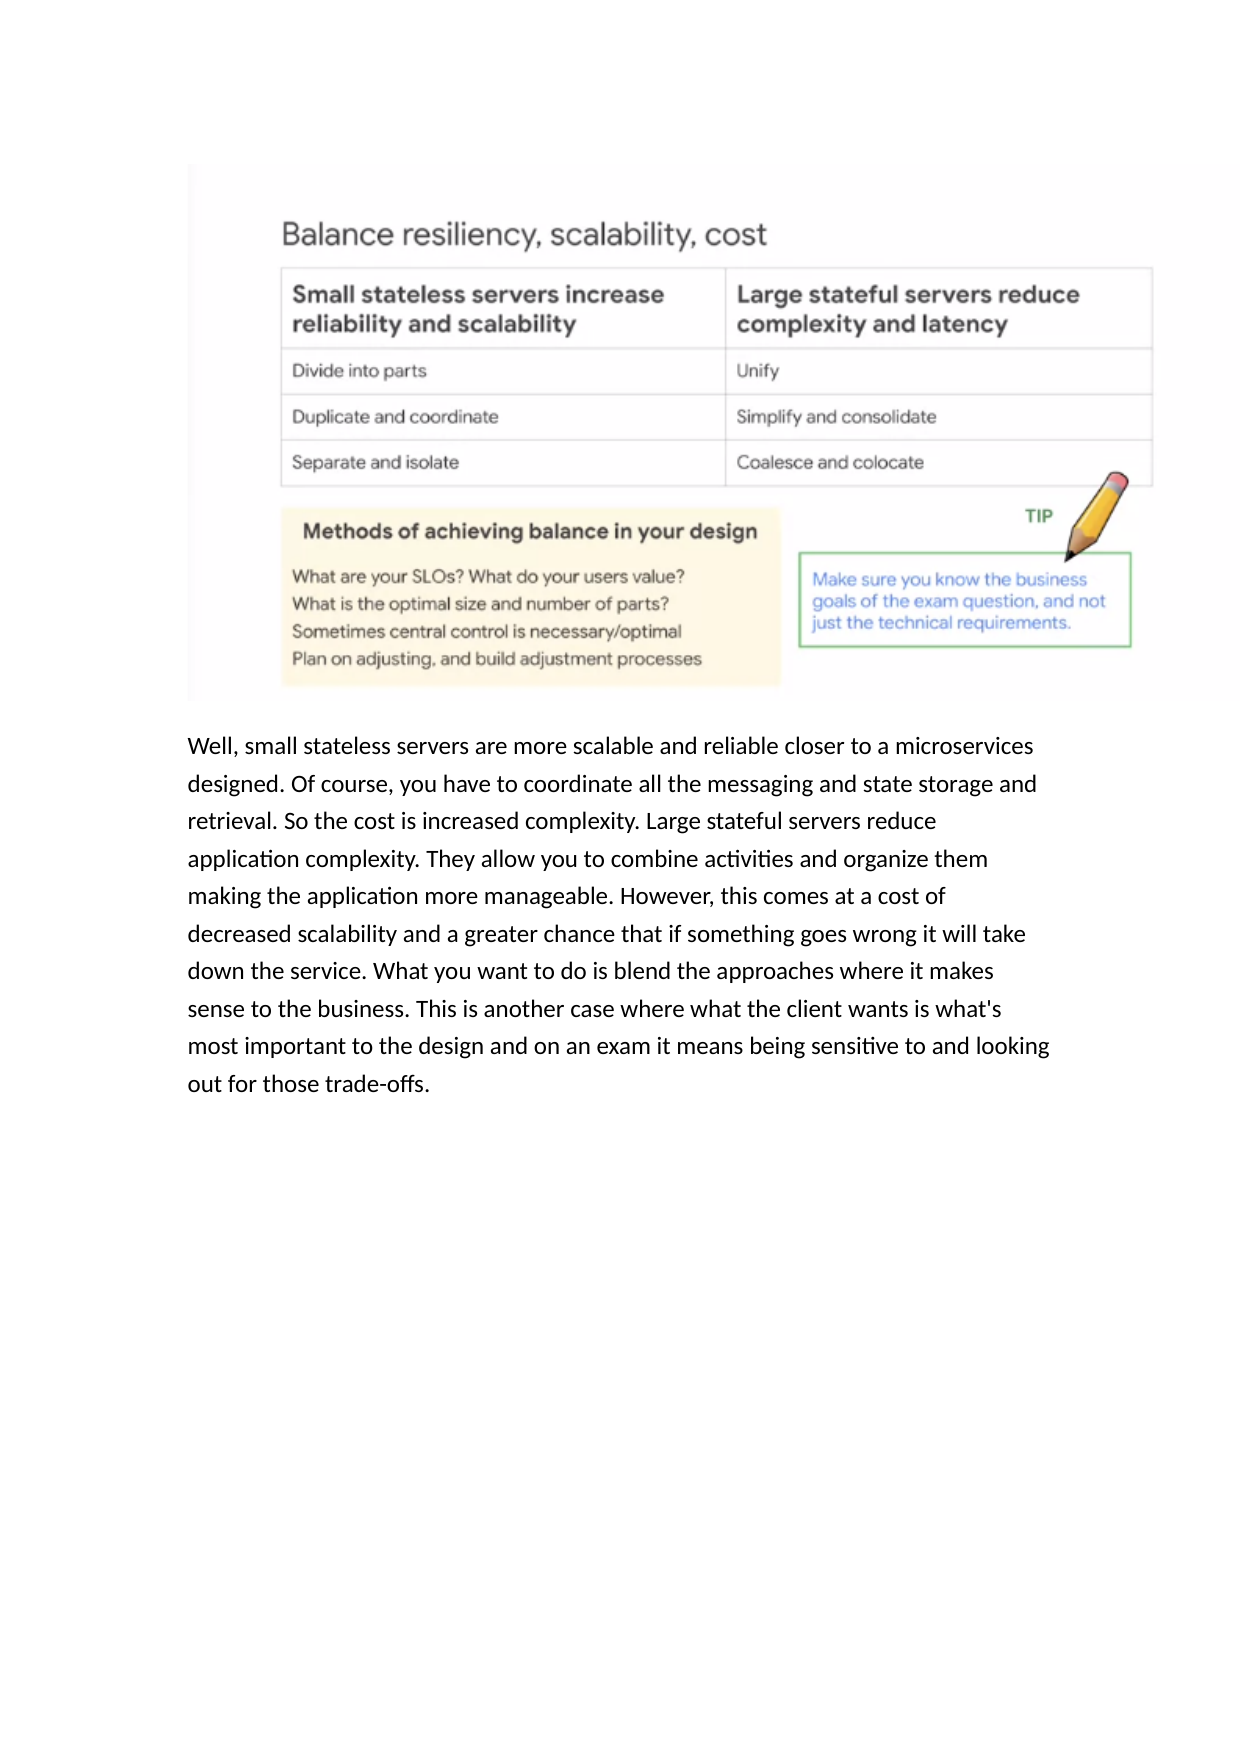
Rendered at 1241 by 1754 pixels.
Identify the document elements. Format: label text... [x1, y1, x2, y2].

picture [187, 164, 1241, 701]
text Well, small stateless servers are more scalable and reliable closer to a microservices designed. Of course, you have to coordinate all the messaging and state storage and retrieval. So the cost is increased complexity. Large stateful servers reduce application complexity. They allow you to combine activities and organize them making the application more manageable. However, this comes at a cost of decreased scalability and a greater chance that if something goes wrong it will take down the service. What you want to do is blend the approaches where it makes sense to the business. This is another case where what the client wants is what's most important to the design and on an exam it means being sensitive to and looking out for those trade-offs. [187, 727, 1053, 1102]
